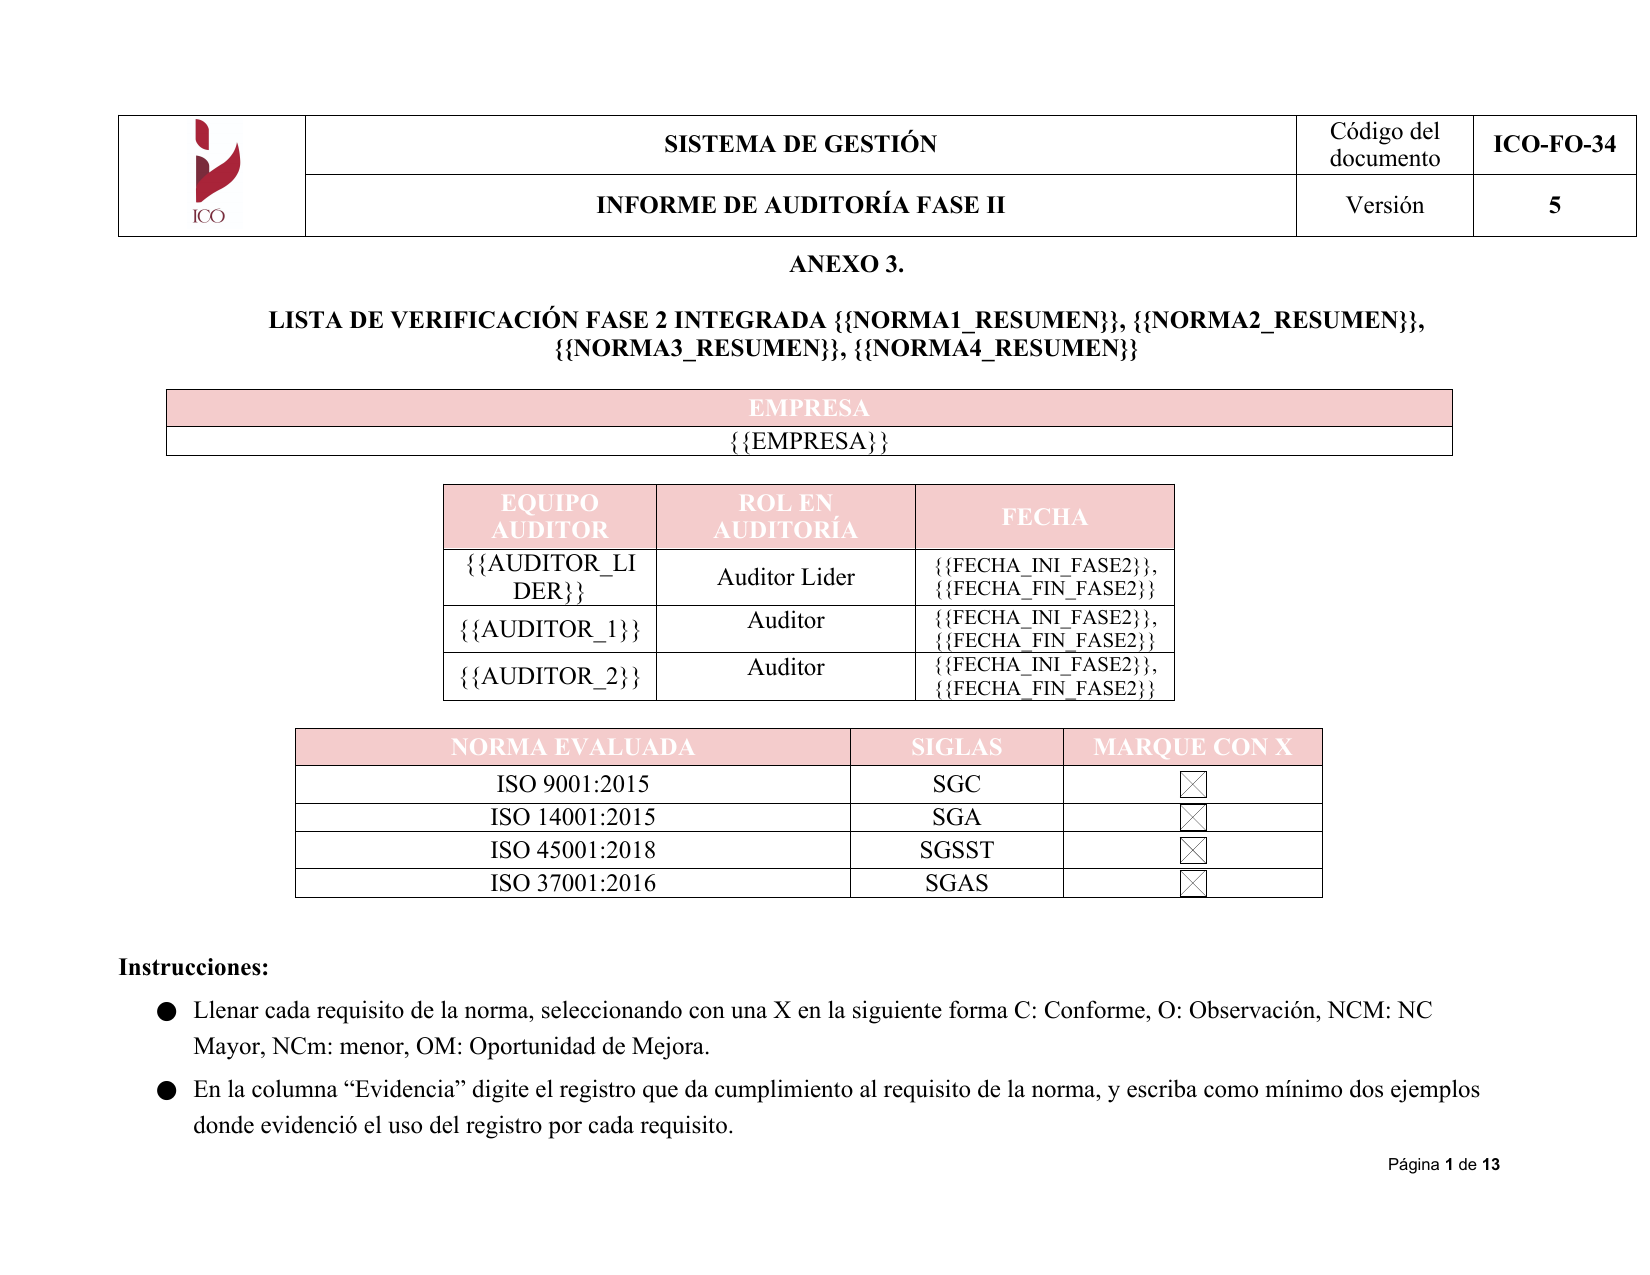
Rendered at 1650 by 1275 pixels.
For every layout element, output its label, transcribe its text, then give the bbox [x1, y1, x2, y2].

table_cell [1182, 805, 1203, 816]
table_cell SGSST [851, 832, 1063, 868]
table_cell [1207, 804, 1322, 831]
table_header NORMA EVALUADA [296, 729, 850, 765]
table_cell [1064, 869, 1322, 897]
table_cell [1064, 832, 1322, 868]
table_cell ISO 9001:2015 [296, 766, 850, 802]
table_cell ISO 14001:2015 [296, 804, 850, 831]
text LISTA DE VERIFICACIÓN FASE 2 INTEGRADA {{NORMA1_RESUMEN}}, {{NORMA2_RESUMEN}}, {{NORMA3_RESUMEN}}, {{NORMA4_RESUMEN}} [193, 306, 1500, 361]
table_header FECHA [916, 485, 1174, 548]
text ANEXO 3. [193, 251, 1500, 278]
table_cell {{FECHA_INI_FASE2}}, {{FECHA_FIN_FASE2}} [916, 550, 1174, 605]
table_cell SGAS [851, 869, 1063, 897]
picture [187, 118, 244, 229]
table_cell {{FECHA_INI_FASE2}}, {{FECHA_FIN_FASE2}} [916, 606, 1174, 652]
table_header MARQUE CON X [1064, 729, 1322, 765]
table_cell [1194, 806, 1206, 829]
table_cell {{AUDITOR_LIDER}} [444, 550, 656, 605]
table_cell [1182, 819, 1204, 830]
table_header EMPRESA [167, 390, 1452, 426]
table_cell SGC [851, 766, 1063, 802]
table_cell {{AUDITOR_1}} [444, 606, 656, 652]
table_cell Auditor [657, 606, 915, 652]
table_cell ISO 37001:2016 [296, 869, 850, 897]
text Instrucciones: [118, 953, 1500, 981]
table_cell SGA [851, 804, 1063, 831]
table_header ROL EN AUDITORÍA [657, 485, 915, 548]
list En la columna “Evidencia” digite el registro que da cumplimiento al requisito de la norma, y escriba como mínimo dos ejemplos donde evidenció el uso del registro por cada requisito. [156, 1060, 1500, 1139]
table_cell {{EMPRESA}} [167, 427, 1452, 455]
list Llenar cada requisito de la norma, seleccionando con una X en la siguiente forma C: Conforme, O: Observación, NCM: NC Mayor, NCm: menor, OM: Oportunidad de Mejora. [156, 981, 1500, 1060]
table_header SIGLAS [851, 729, 1063, 765]
table_cell [1181, 807, 1191, 827]
table_cell ISO 45001:2018 [296, 832, 850, 868]
table_cell Auditor Lider [657, 550, 915, 605]
table_cell Auditor [657, 653, 915, 699]
table_header EQUIPO AUDITOR [444, 485, 656, 548]
table_cell {{FECHA_INI_FASE2}}, {{FECHA_FIN_FASE2}} [916, 653, 1174, 699]
table_cell [1064, 766, 1322, 802]
table_cell {{AUDITOR_2}} [444, 653, 656, 699]
table_cell [1064, 804, 1180, 831]
